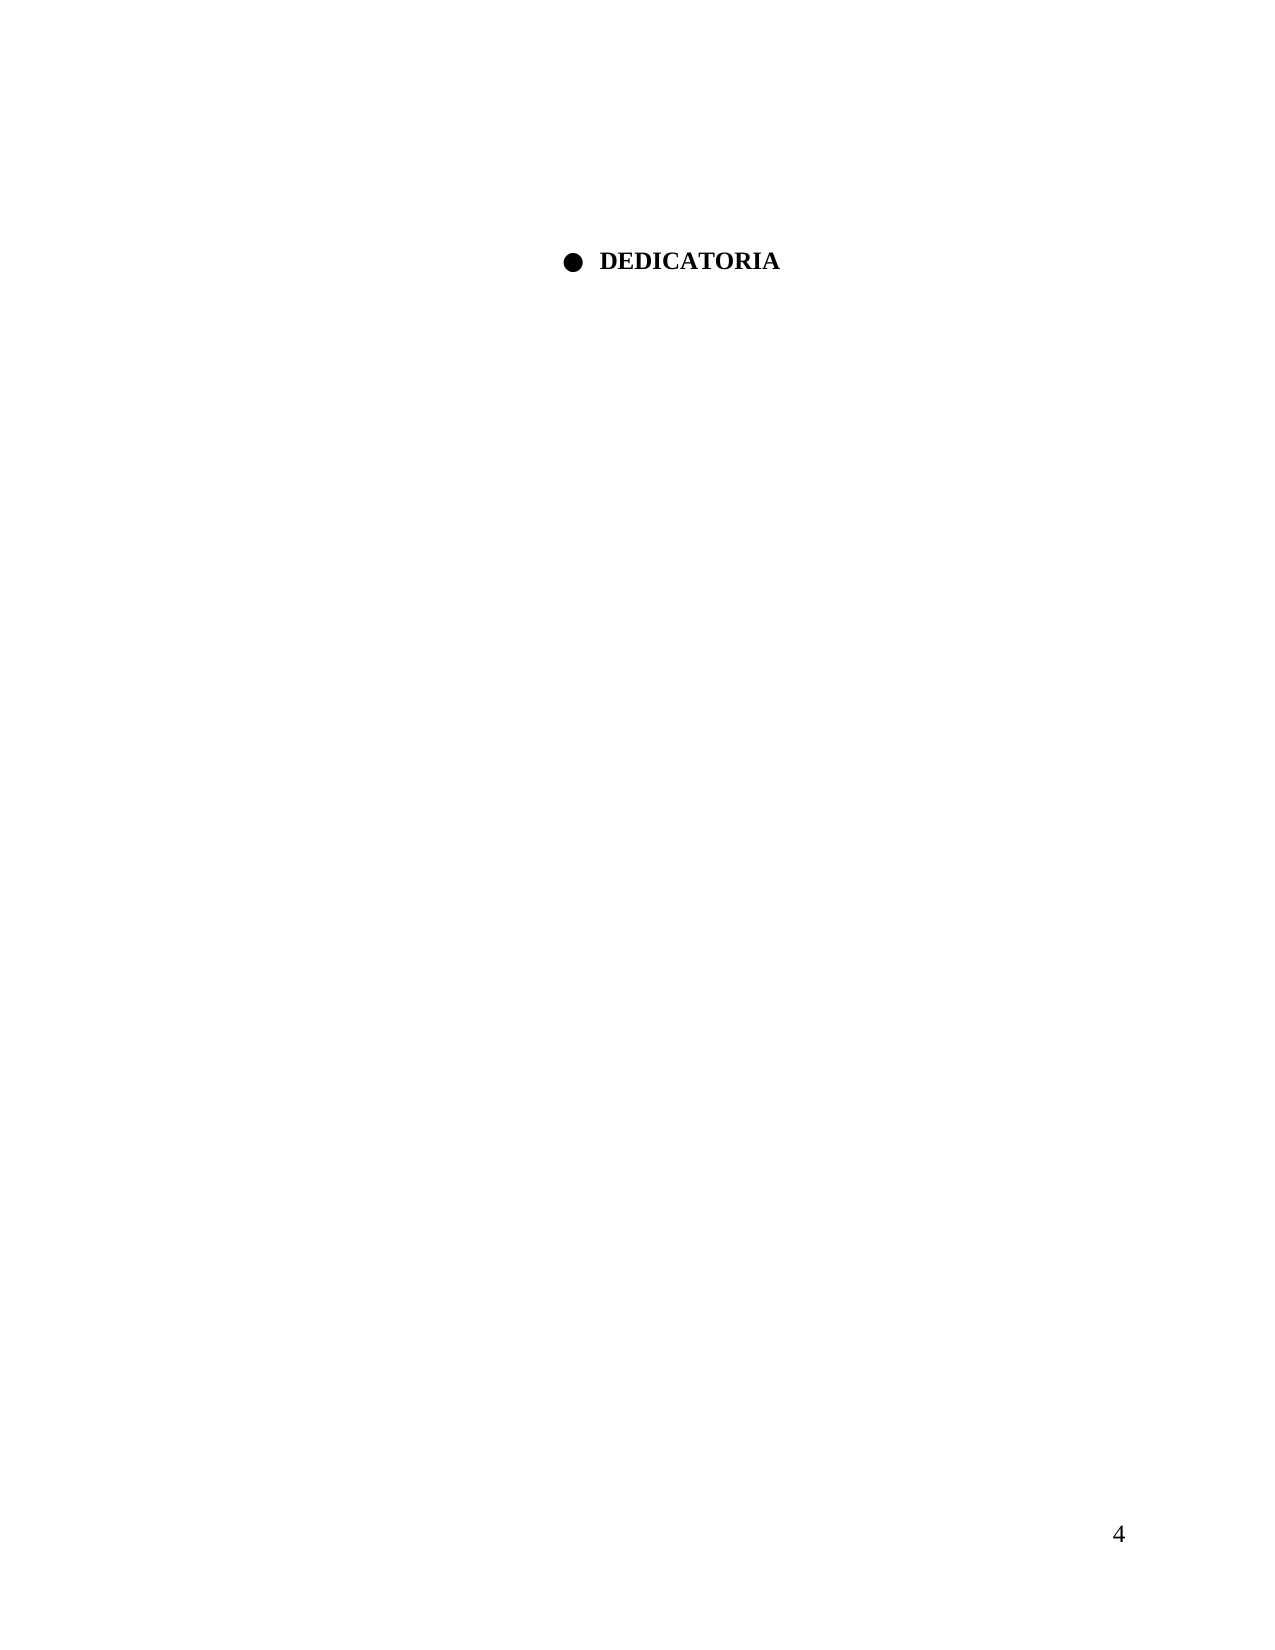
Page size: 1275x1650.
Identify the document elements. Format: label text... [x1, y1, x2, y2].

subtitle DEDICATORIA [217, 232, 1125, 284]
